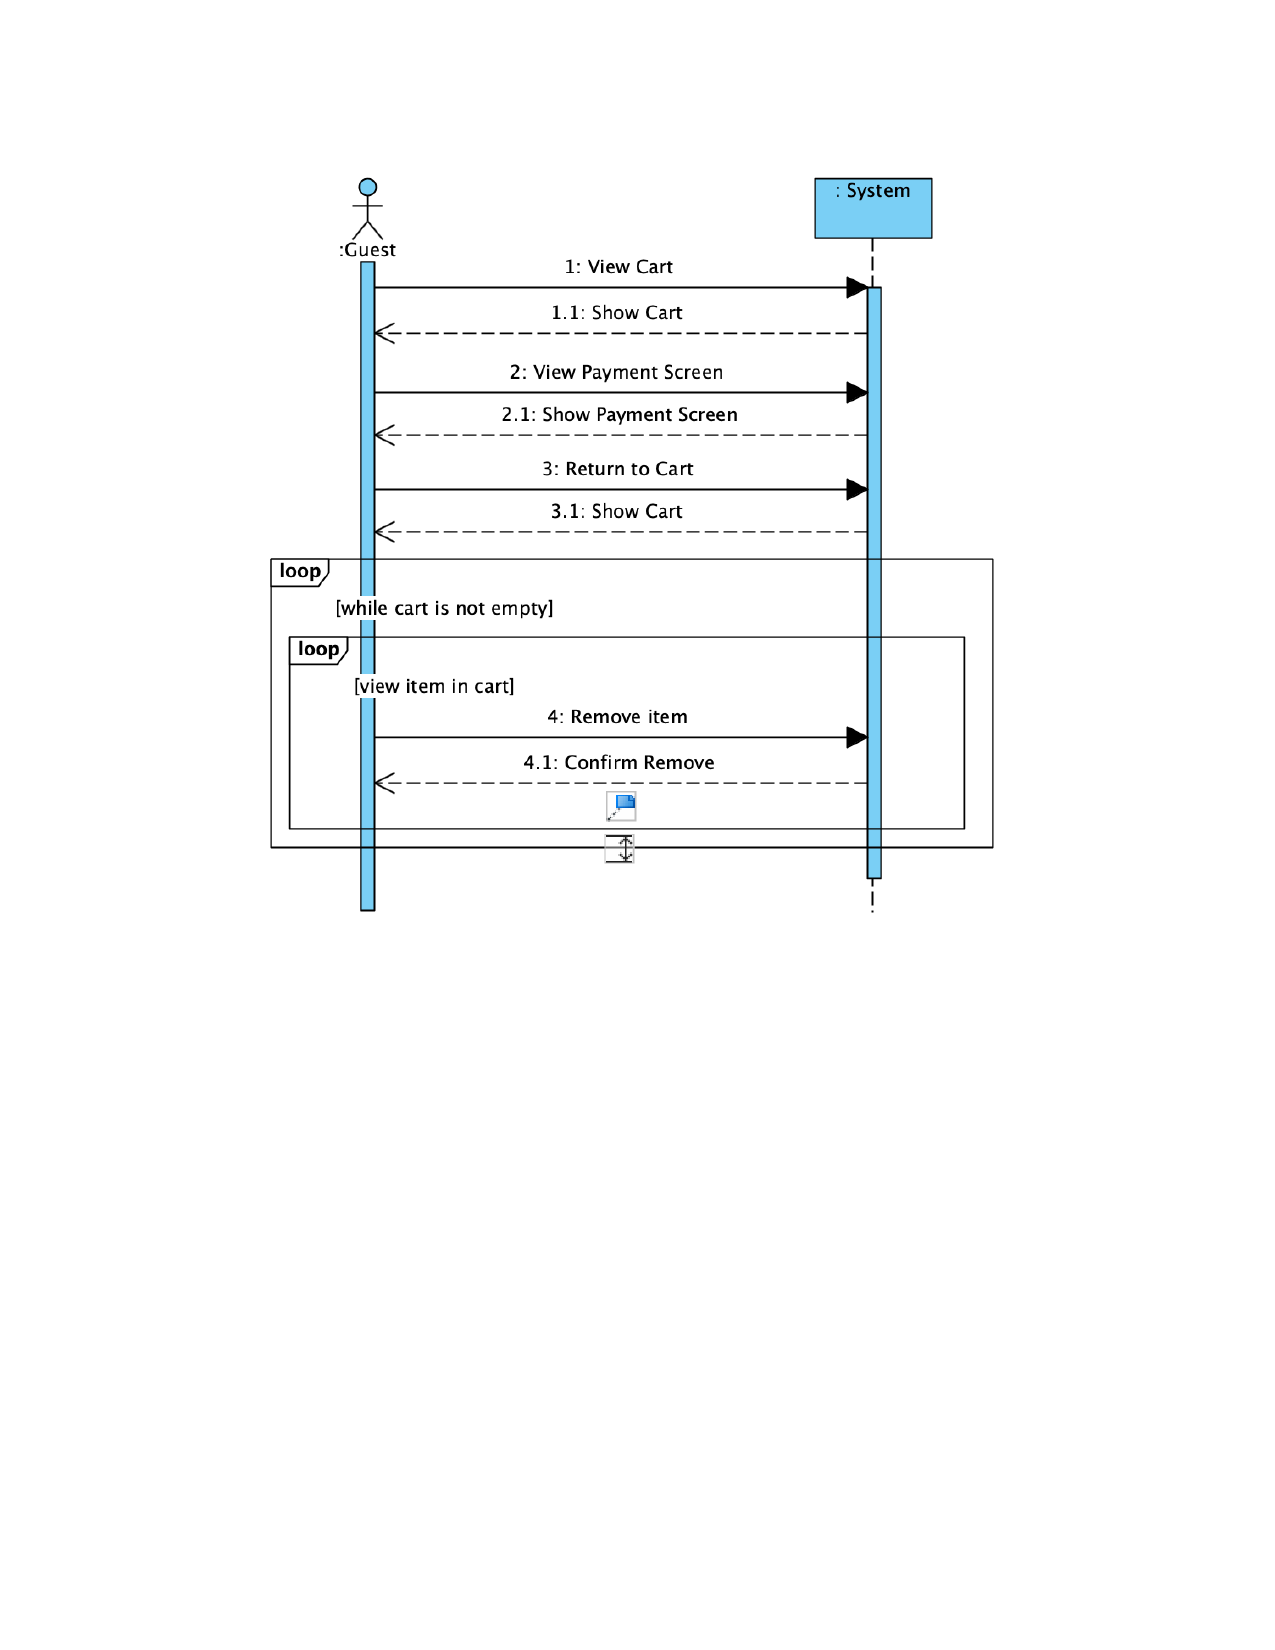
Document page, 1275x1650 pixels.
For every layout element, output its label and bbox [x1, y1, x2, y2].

picture [150, 150, 1125, 930]
